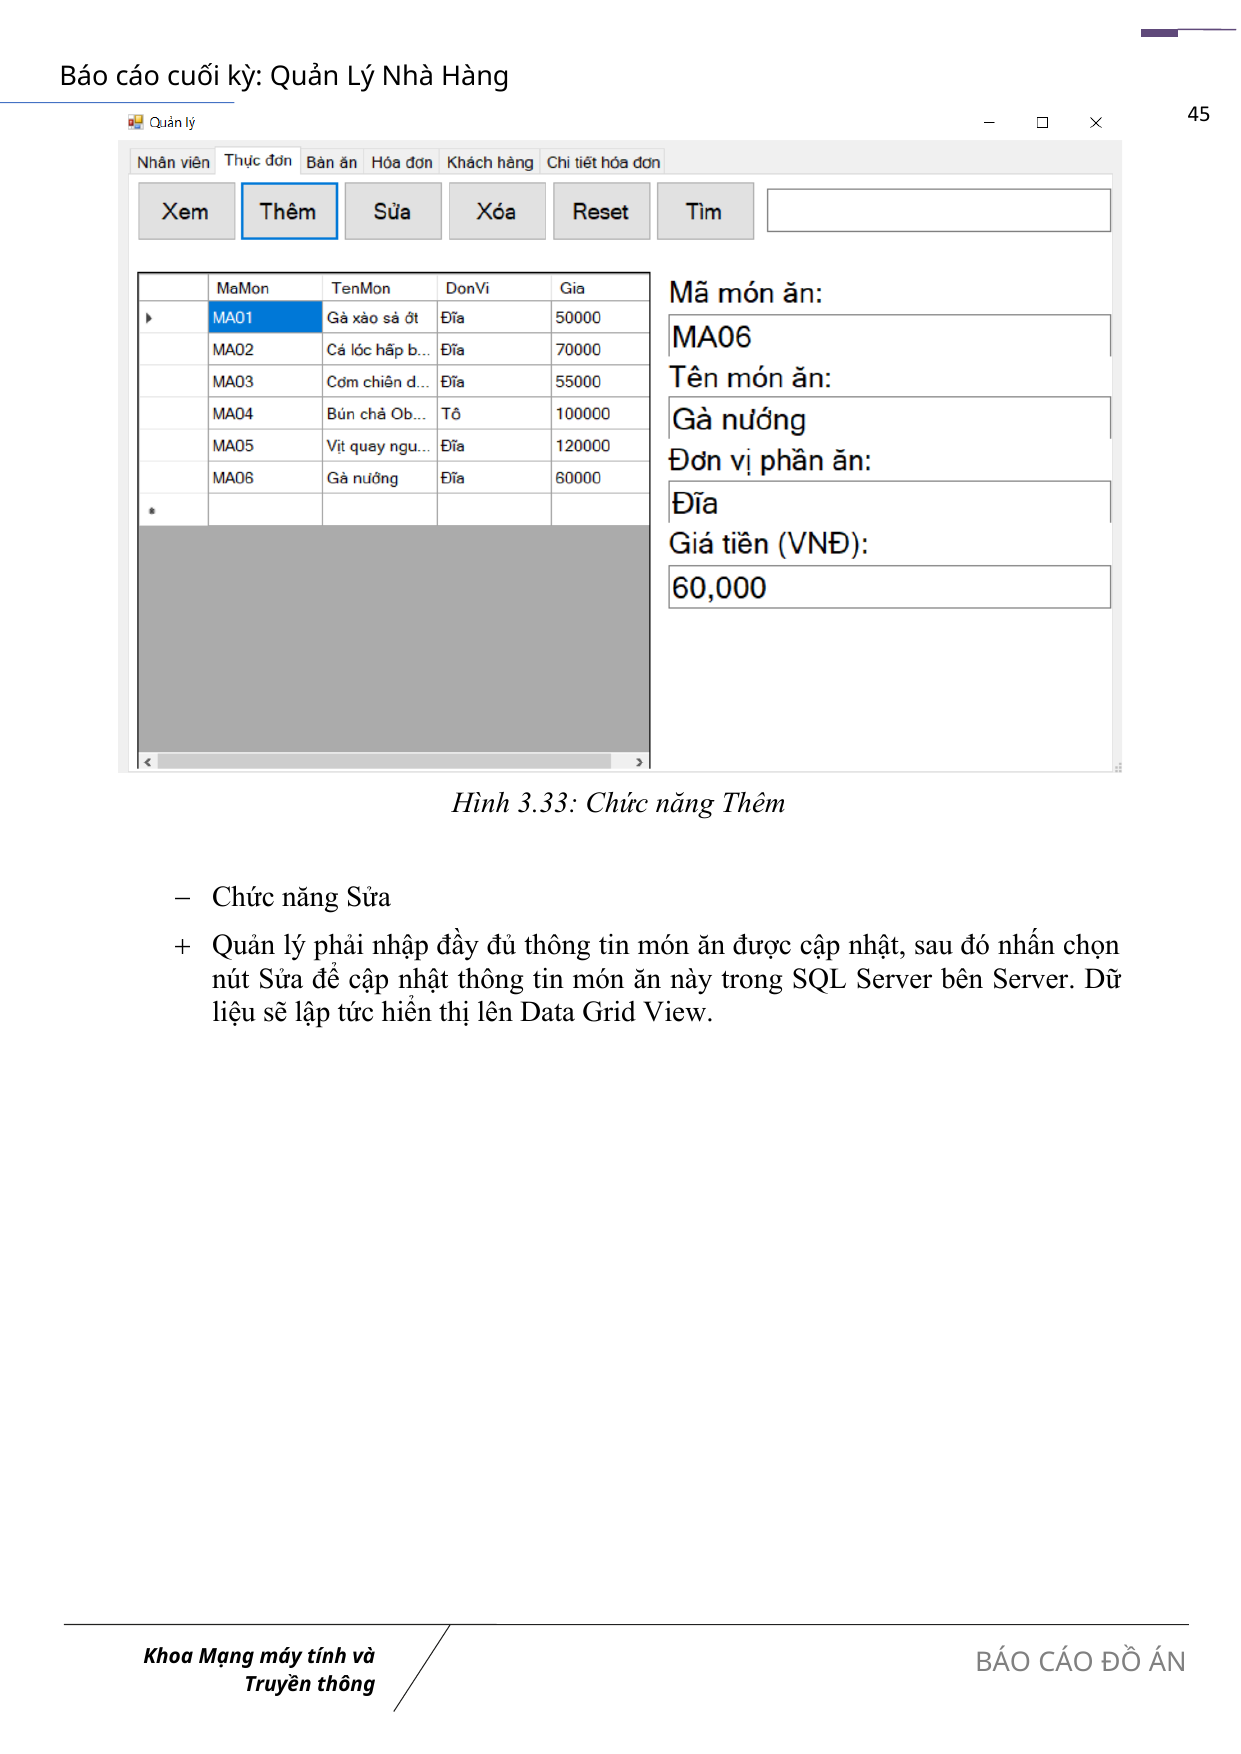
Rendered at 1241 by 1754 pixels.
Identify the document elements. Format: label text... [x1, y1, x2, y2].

list Quản lý phải nhập đầy đủ thông tin món ăn được cập nhật, sau đó nhấn chọn nút Sửa để cập nhật thông tin món ăn này trong SQL Server bên Server. Dữ liệu sẽ lập tức hiển thị lên Data Grid View. [174, 925, 1122, 1028]
text Hình 3.33: Chức năng Thêm [118, 785, 1122, 818]
picture [118, 105, 1123, 773]
list Chức năng Sửa [174, 877, 1122, 913]
